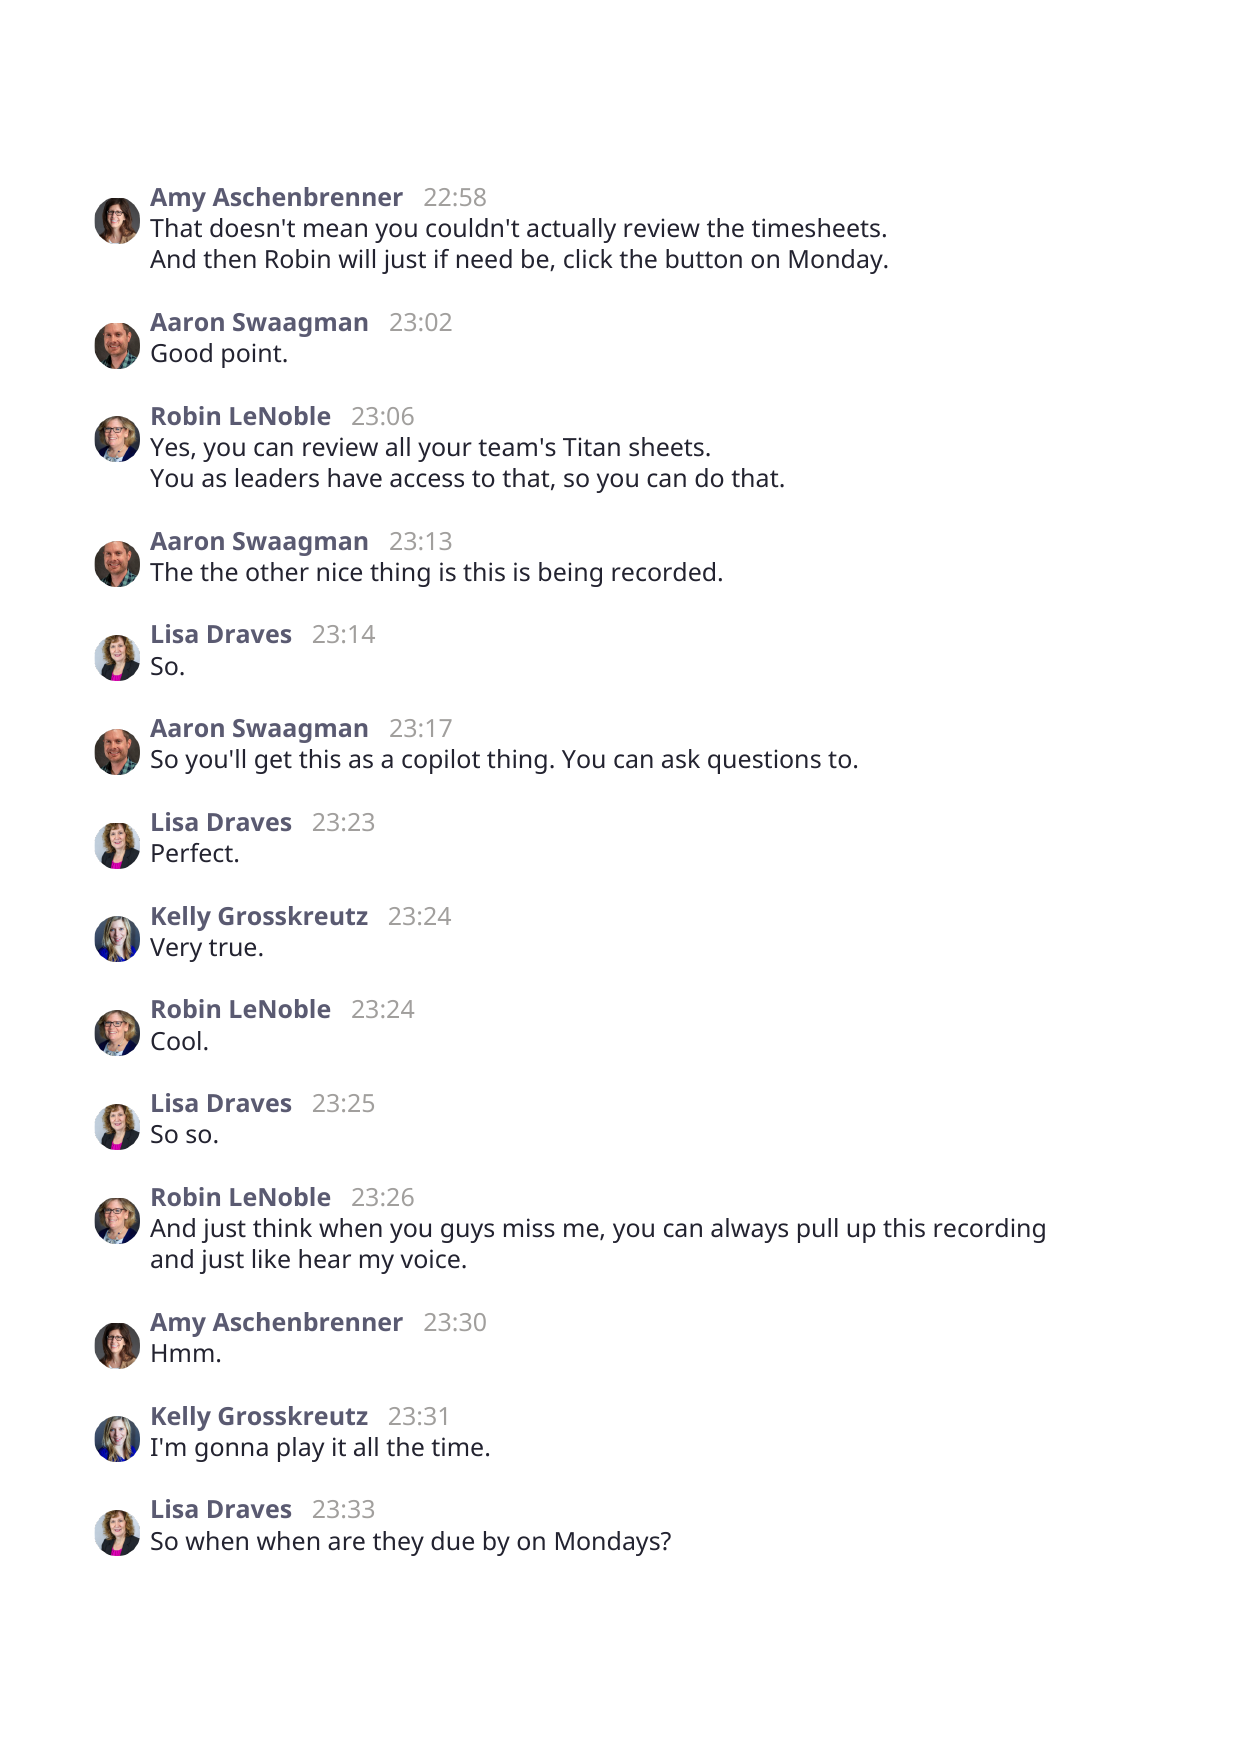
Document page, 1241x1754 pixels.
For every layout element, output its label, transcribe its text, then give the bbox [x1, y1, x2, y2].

picture [94, 198, 140, 244]
text Kelly Grosskreutz 23:24 Very true. [150, 869, 1090, 962]
text Lisa Draves 23:14 So. [150, 587, 1090, 681]
text Lisa Draves 23:25 So so. [150, 1056, 1090, 1150]
text Amy Aschenbrenner 22:58 That doesn't mean you couldn't actually review the timesheets. And then Robin will just if need be, click the button on Monday. [150, 150, 1090, 275]
picture [94, 729, 140, 775]
picture [94, 416, 140, 462]
picture [94, 1198, 140, 1244]
picture [94, 1416, 140, 1462]
picture [94, 916, 140, 962]
text Lisa Draves 23:23 Perfect. [150, 775, 1090, 869]
text Aaron Swaagman 23:17 So you'll get this as a copilot thing. You can ask questions to. [150, 681, 1090, 775]
picture [94, 1323, 140, 1369]
text Lisa Draves 23:33 So when when are they due by on Mondays? [150, 1462, 1090, 1556]
text Aaron Swaagman 23:02 Good point. [150, 275, 1090, 369]
picture [94, 1104, 140, 1150]
text Amy Aschenbrenner 23:30 Hmm. [150, 1275, 1090, 1369]
picture [94, 323, 140, 369]
text Robin LeNoble 23:06 Yes, you can review all your team's Titan sheets. You as leaders have access to that, so you can do that. [150, 369, 1090, 494]
picture [94, 1010, 140, 1056]
picture [94, 823, 140, 869]
text Kelly Grosskreutz 23:31 I'm gonna play it all the time. [150, 1369, 1090, 1462]
picture [94, 1510, 140, 1556]
text Robin LeNoble 23:26 And just think when you guys miss me, you can always pull up this recording and just like hear my voice. [150, 1150, 1090, 1275]
picture [94, 541, 140, 587]
text Aaron Swaagman 23:13 The the other nice thing is this is being recorded. [150, 494, 1090, 587]
picture [94, 635, 140, 681]
text Robin LeNoble 23:24 Cool. [150, 962, 1090, 1056]
